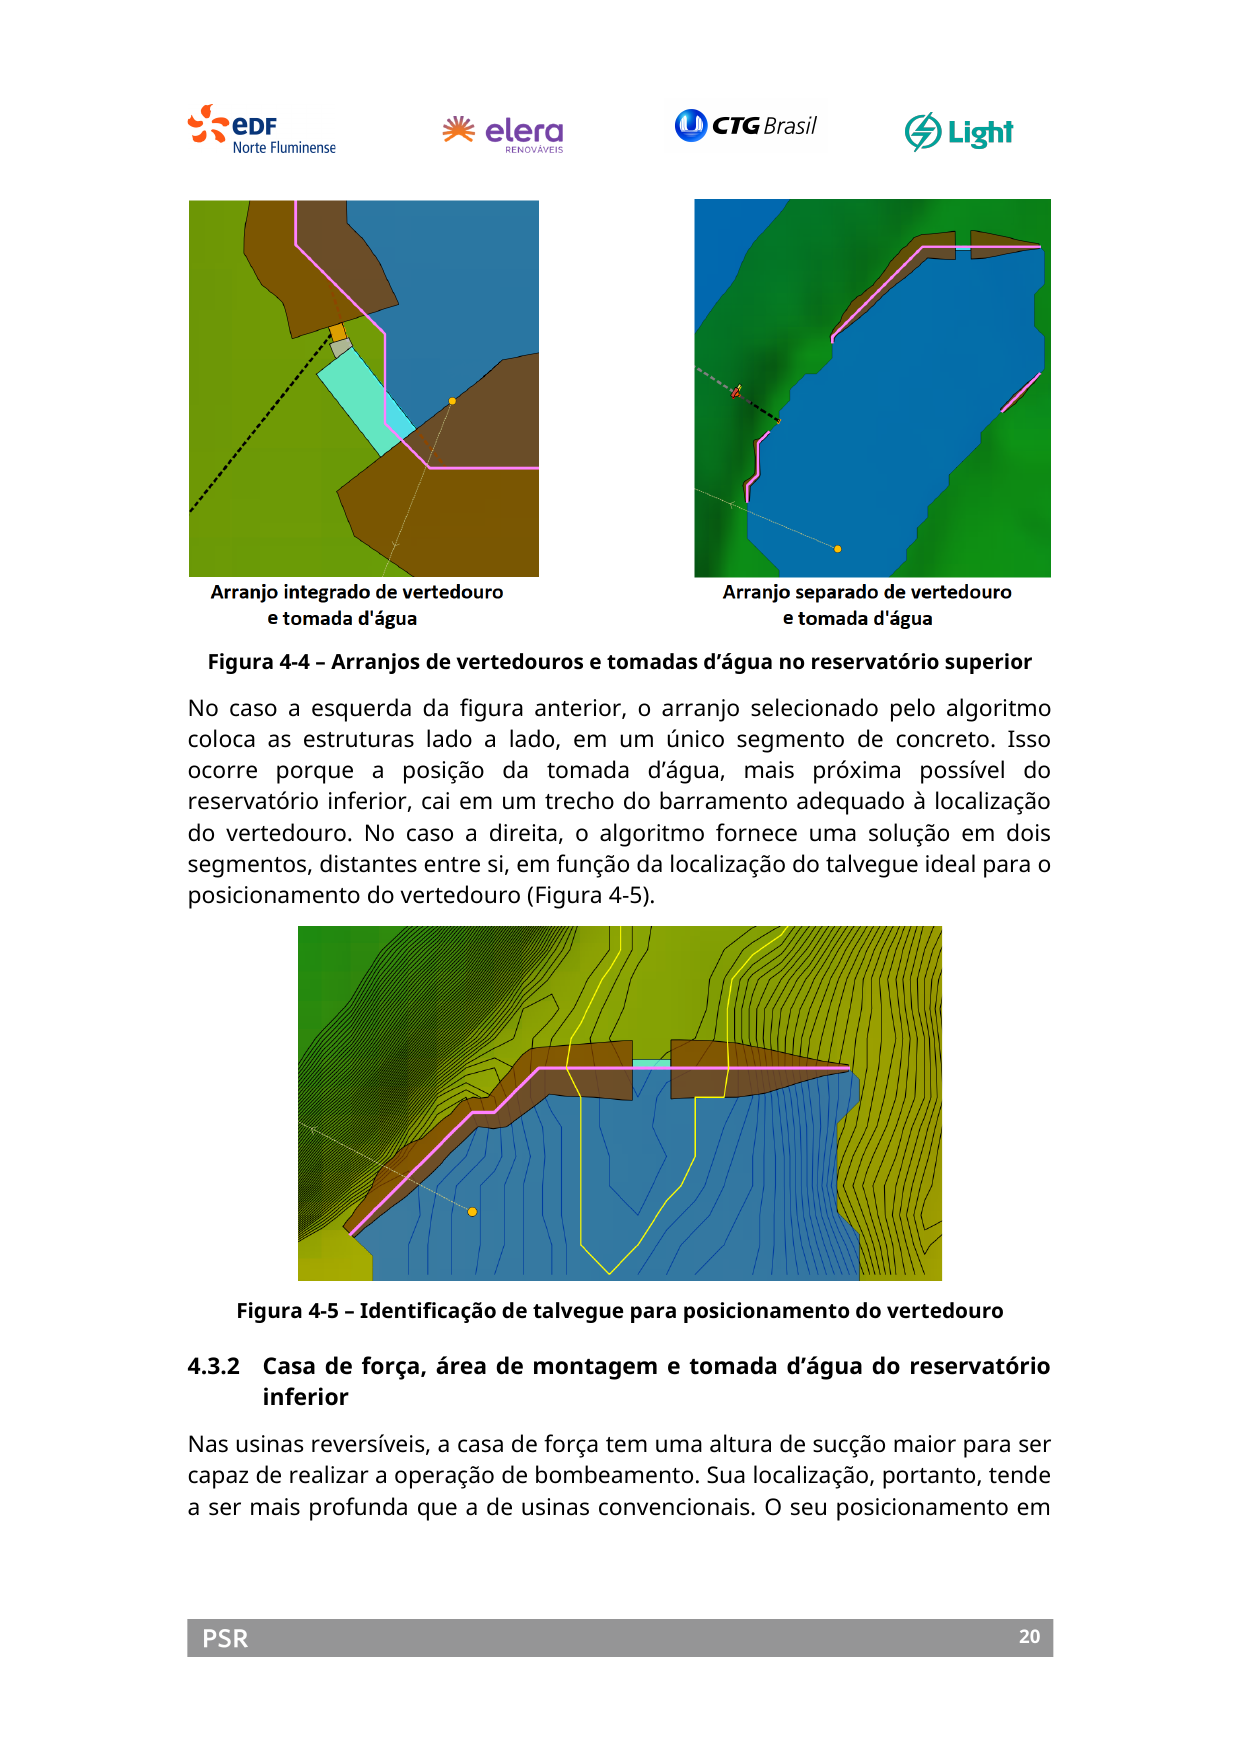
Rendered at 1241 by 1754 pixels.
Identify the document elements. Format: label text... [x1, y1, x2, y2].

picture [201, 1628, 250, 1649]
picture [187, 199, 1053, 632]
picture [298, 926, 943, 1281]
picture [905, 112, 1014, 153]
picture [187, 104, 336, 153]
picture [442, 116, 563, 153]
picture [664, 98, 828, 153]
subtitle Casa de força, área de montagem e tomada d’água do reservatório inferior [187, 1350, 1053, 1412]
